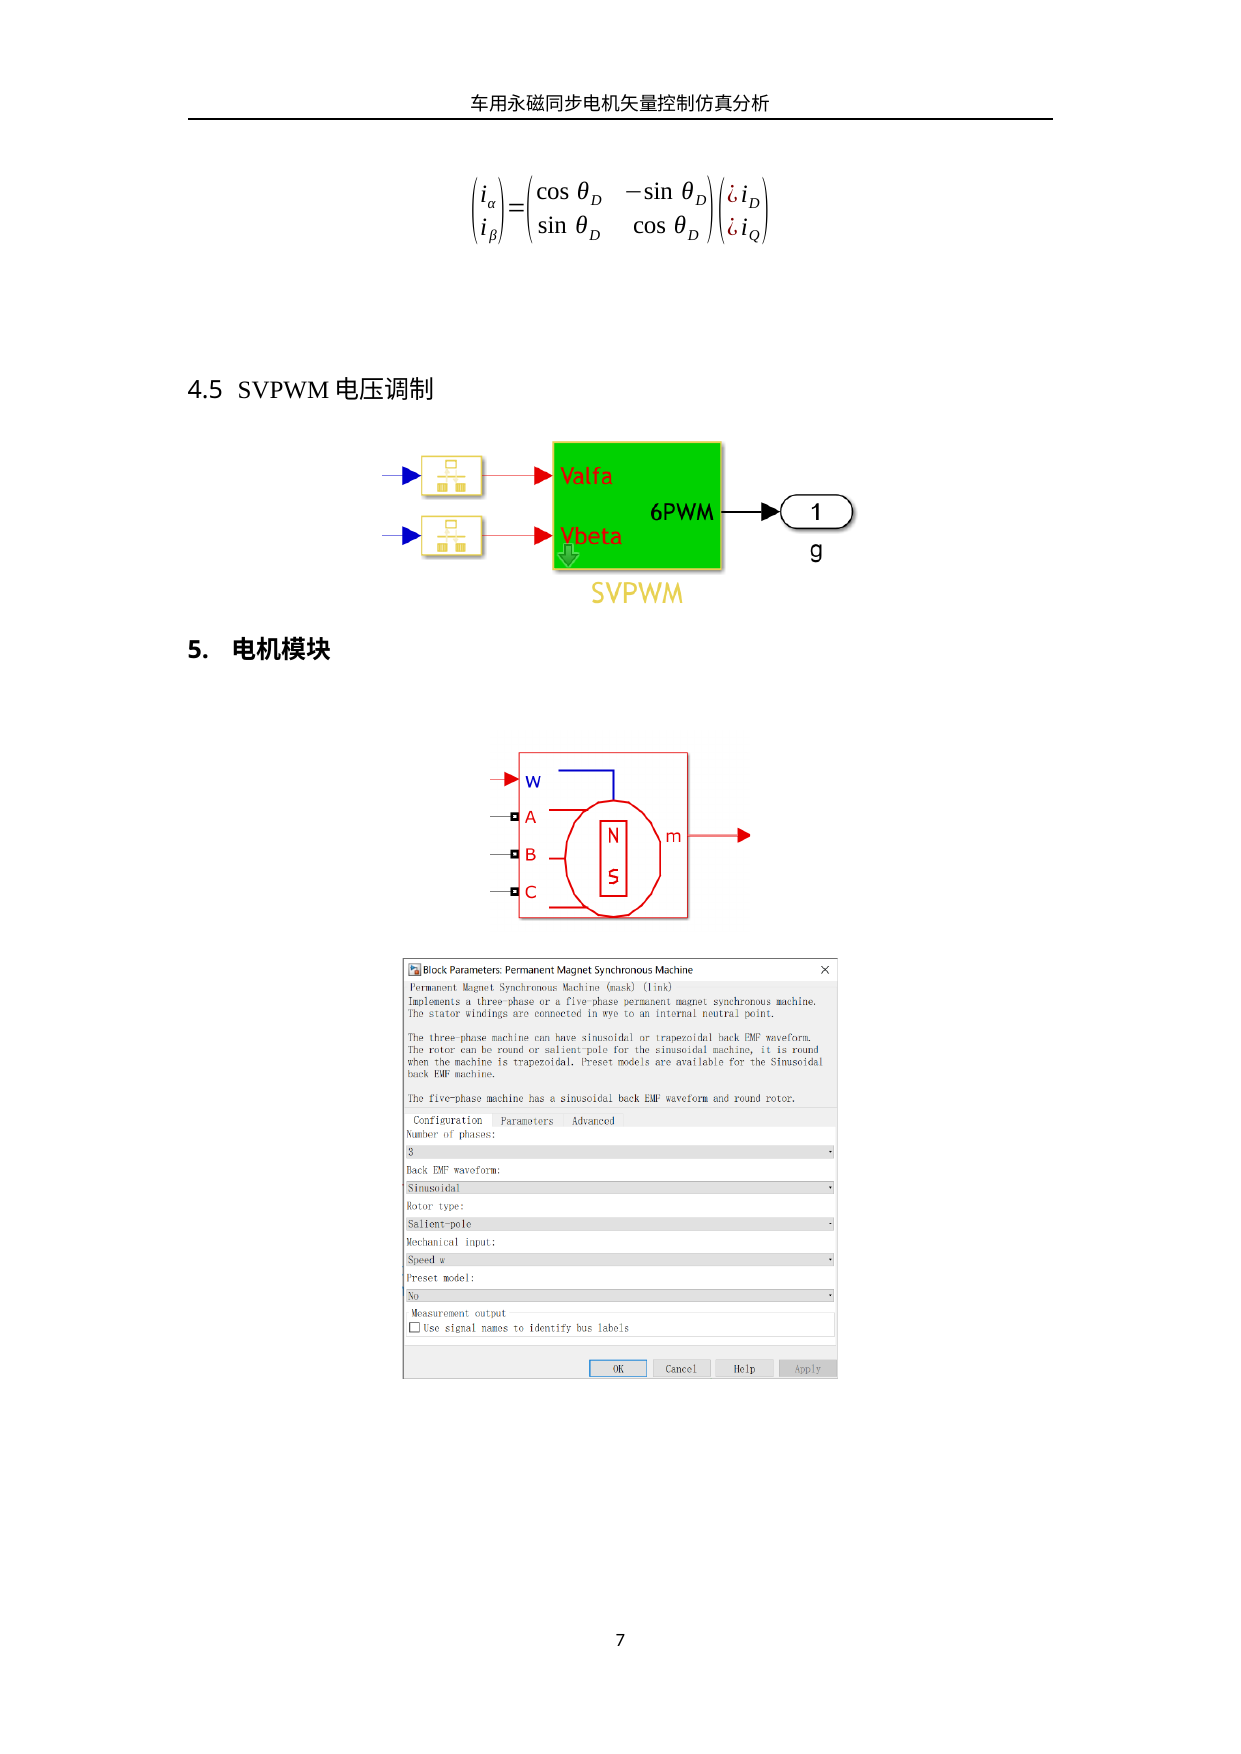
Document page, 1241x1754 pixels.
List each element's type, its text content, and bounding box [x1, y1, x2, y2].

list SVPWM电压调制 [187, 355, 1053, 420]
picture [402, 958, 838, 1379]
picture [490, 730, 750, 932]
picture [382, 419, 859, 612]
subtitle 电机模块 [187, 615, 1053, 680]
